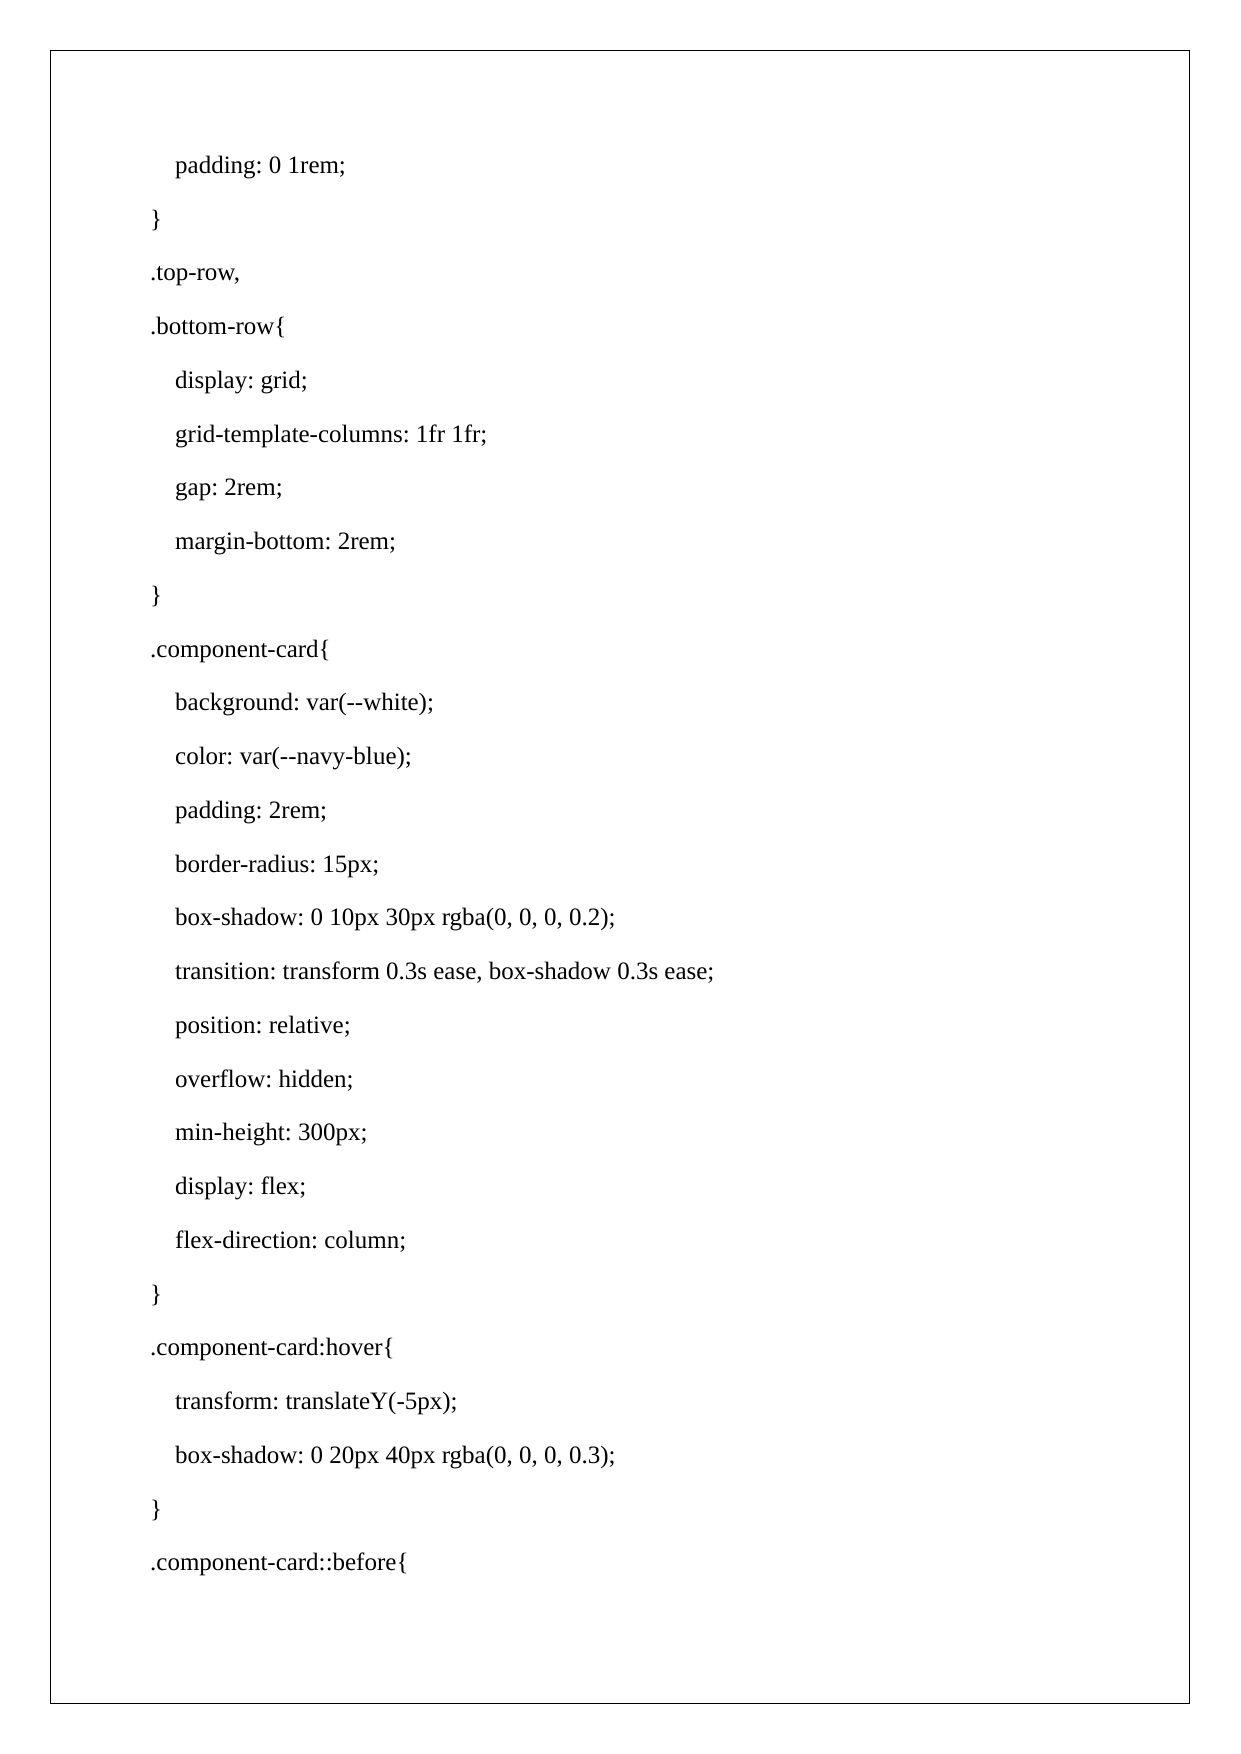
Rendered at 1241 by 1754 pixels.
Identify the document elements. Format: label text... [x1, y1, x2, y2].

text grid-template-columns: 1fr 1fr; [150, 419, 1090, 447]
text gap: 2rem; [150, 472, 1090, 501]
text transform: translateY(-5px); [150, 1386, 1090, 1415]
text color: var(--navy-blue); [150, 741, 1090, 770]
text flex-direction: column; [150, 1225, 1090, 1254]
text padding: 2rem; [150, 795, 1090, 824]
text display: grid; [150, 365, 1090, 394]
text transition: transform 0.3s ease, box-shadow 0.3s ease; [150, 956, 1090, 985]
text .component-card::before{ [150, 1547, 1090, 1576]
text box-shadow: 0 10px 30px rgba(0, 0, 0, 0.2); [150, 902, 1090, 931]
text background: var(--white); [150, 687, 1090, 716]
text position: relative; [150, 1010, 1090, 1039]
text } [150, 1494, 1090, 1522]
text .component-card:hover{ [150, 1332, 1090, 1361]
text .component-card{ [150, 634, 1090, 662]
text box-shadow: 0 20px 40px rgba(0, 0, 0, 0.3); [150, 1440, 1090, 1469]
text min-height: 300px; [150, 1117, 1090, 1146]
text display: flex; [150, 1171, 1090, 1200]
text } [150, 204, 1090, 232]
text overflow: hidden; [150, 1064, 1090, 1092]
text .bottom-row{ [150, 311, 1090, 340]
text } [150, 1279, 1090, 1307]
text } [150, 580, 1090, 609]
text border-radius: 15px; [150, 849, 1090, 877]
text .top-row, [150, 257, 1090, 286]
text padding: 0 1rem; [150, 150, 1090, 179]
text margin-bottom: 2rem; [150, 526, 1090, 555]
